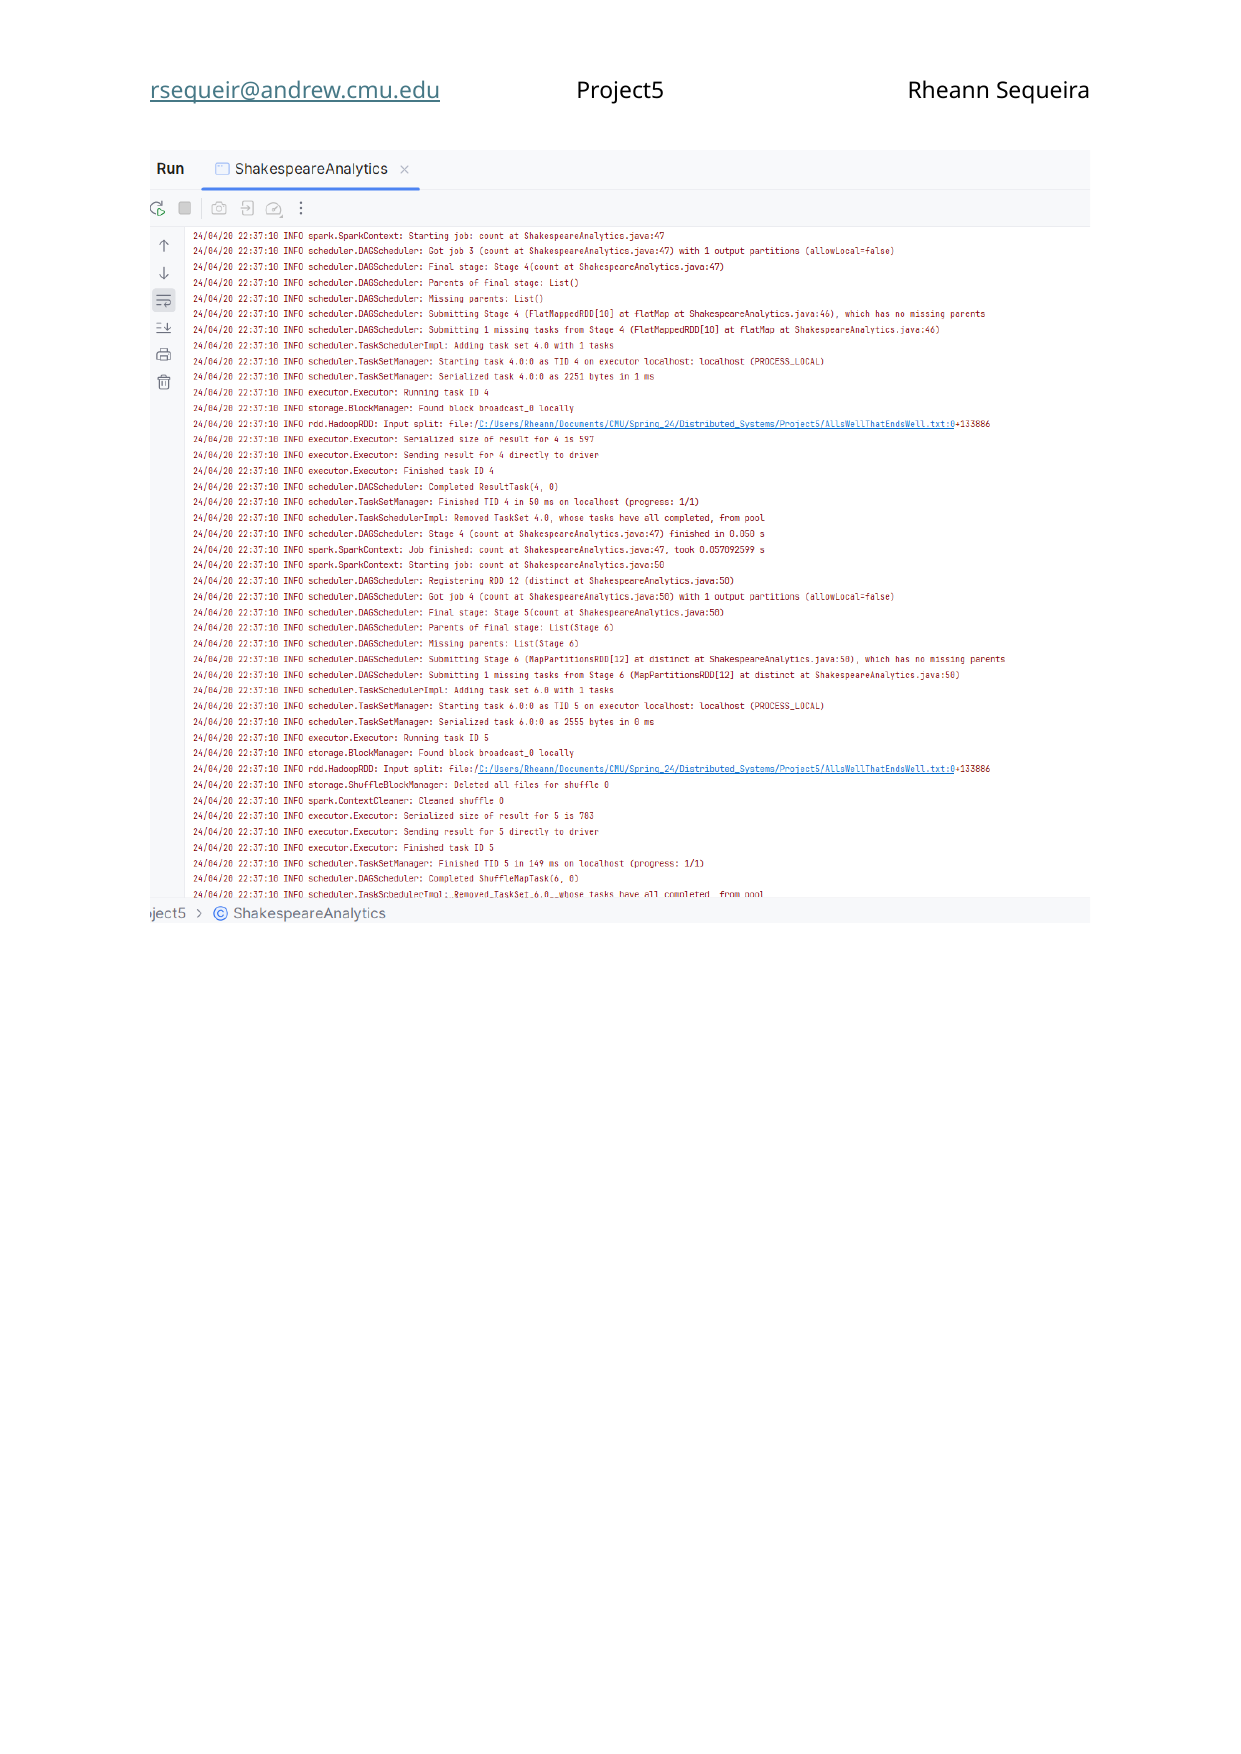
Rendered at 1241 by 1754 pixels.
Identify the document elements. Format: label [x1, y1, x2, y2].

picture [150, 150, 1091, 923]
